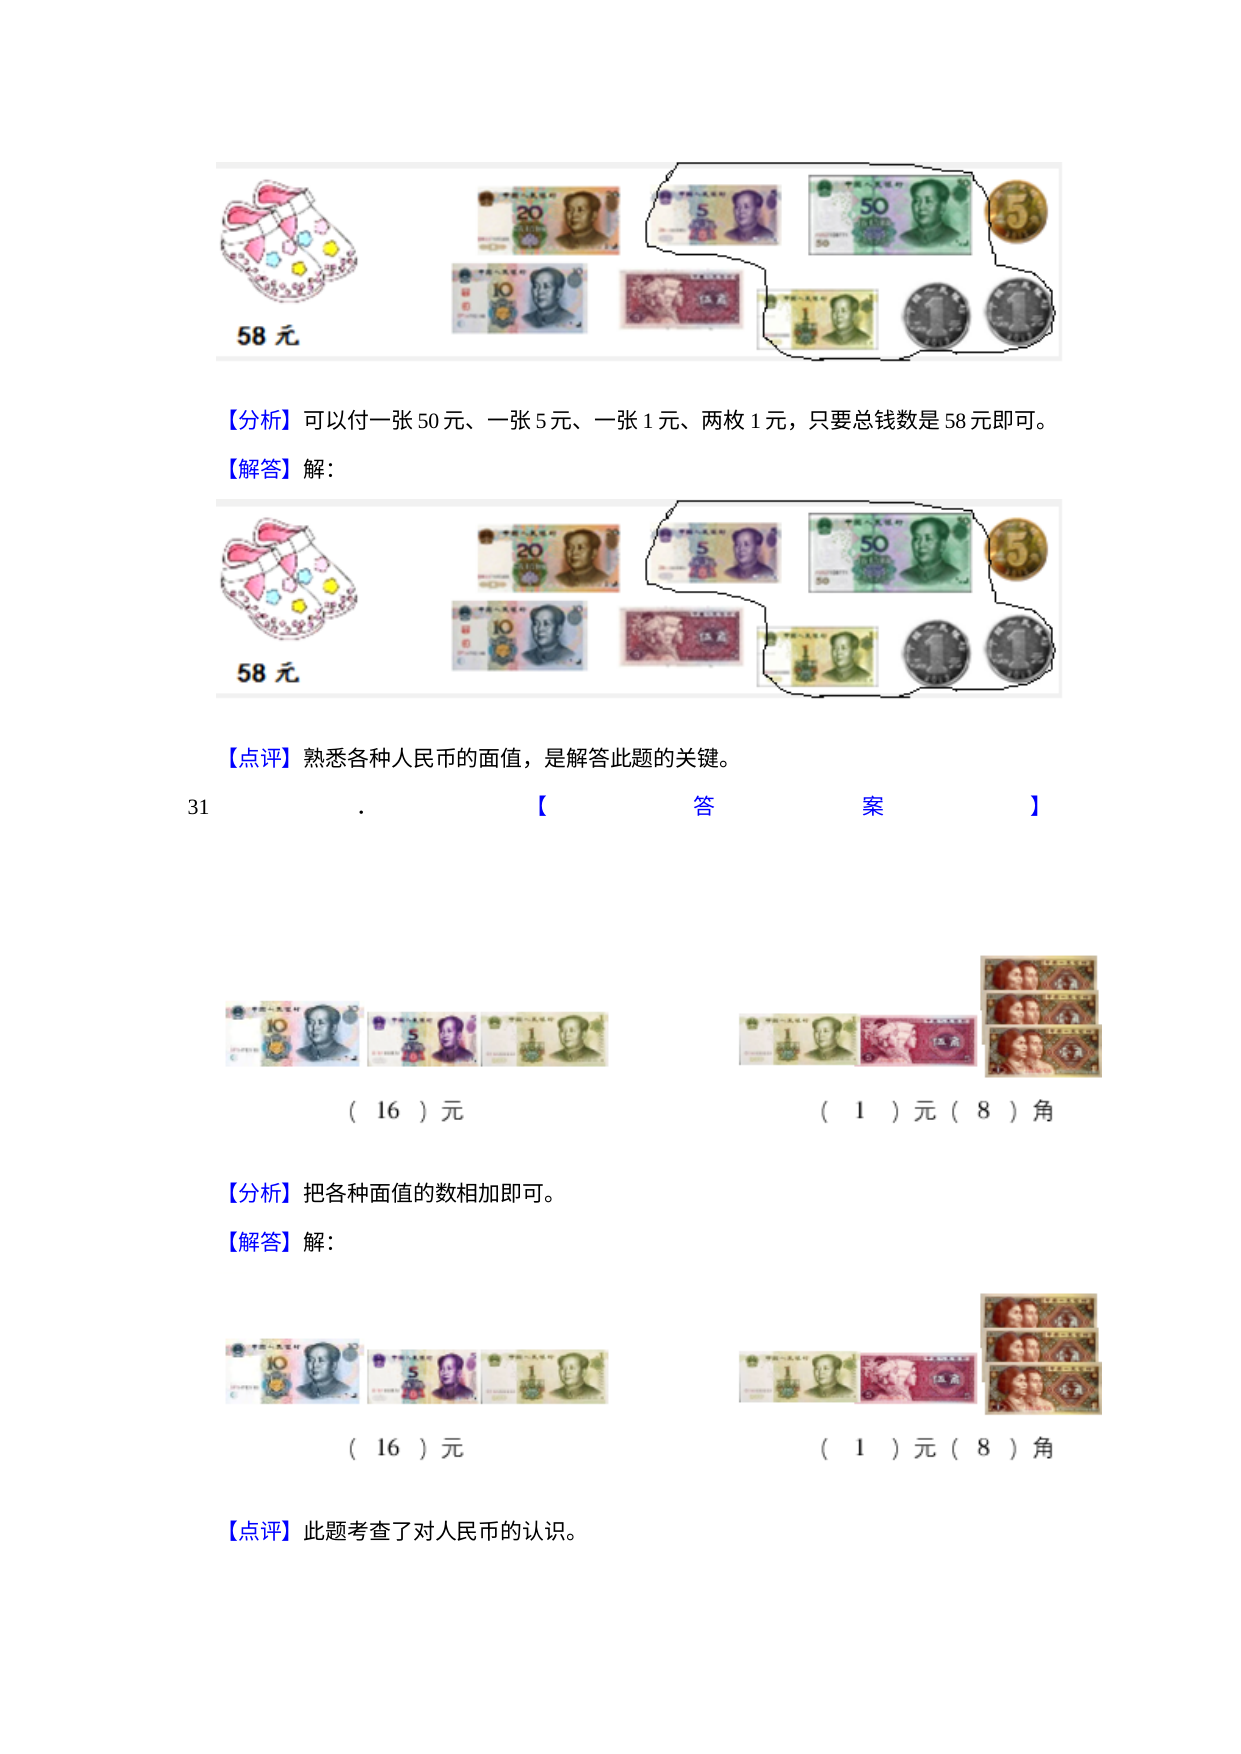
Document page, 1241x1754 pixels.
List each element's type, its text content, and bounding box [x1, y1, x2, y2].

text 【分析】把各种面值的数相加即可。 [216, 1176, 1053, 1208]
text 【点评】此题考查了对人民币的认识。 [216, 1513, 1053, 1546]
picture [216, 499, 1067, 703]
text 【解答】解： [216, 1224, 1053, 1257]
picture [216, 935, 1102, 1145]
text 【点评】熟悉各种人民币的面值，是解答此题的关键。 [216, 740, 1053, 773]
picture [216, 1272, 1102, 1482]
picture [216, 162, 1067, 366]
text 【解答】解： [216, 451, 1053, 484]
text 【分析】可以付一张50元、一张5元、一张1元、两枚1元，只要总钱数是58元即可。 [216, 403, 1053, 435]
